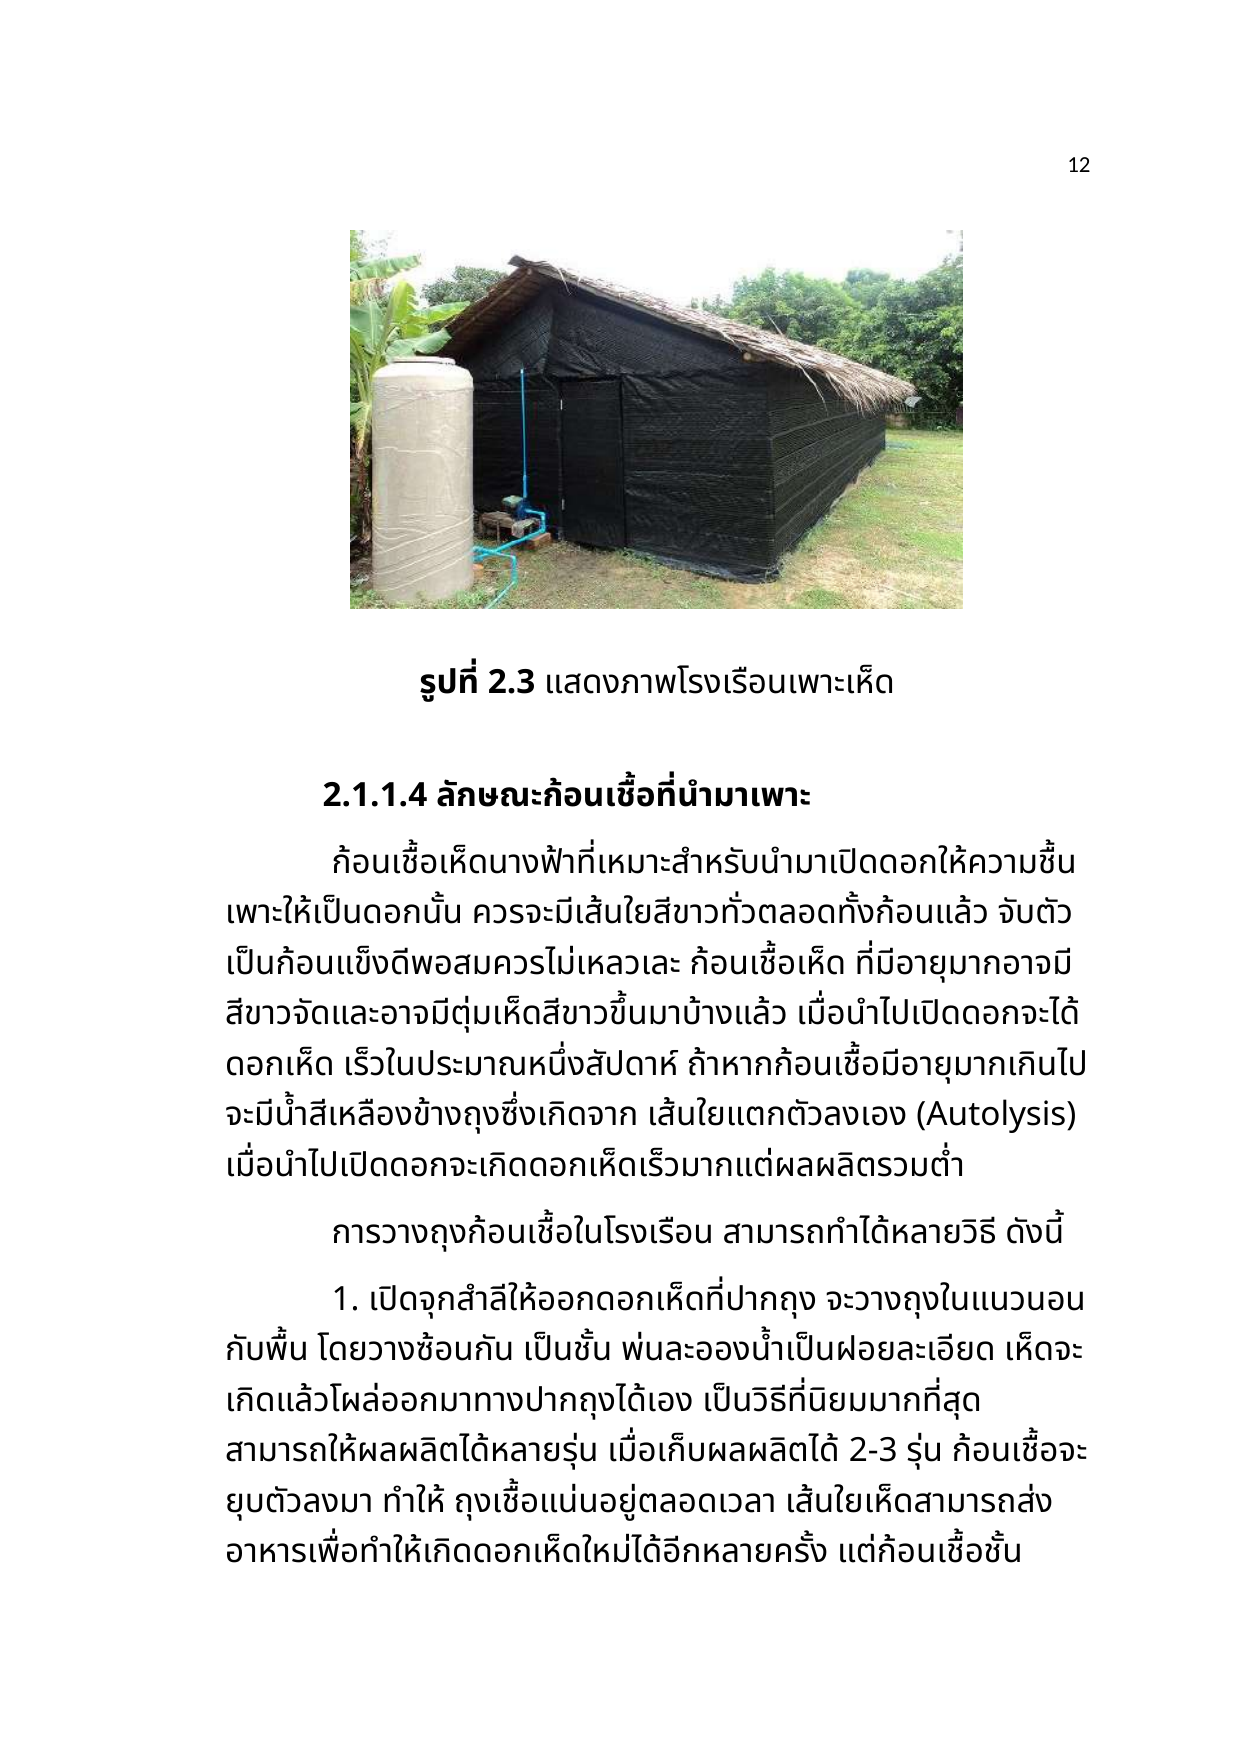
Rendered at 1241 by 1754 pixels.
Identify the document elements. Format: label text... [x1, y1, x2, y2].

text การวางถุงก้อนเชื้อในโรงเรือน สามารถทำได้หลายวิธี ดังนี้ [225, 1208, 1090, 1258]
text ก้อนเชื้อเห็ดนางฟ้าที่เหมาะสำหรับนำมาเปิดดอกให้ความชื้น เพาะให้เป็นดอกนั้น ควรจะมีเส้นใยสีขาวทั่วตลอดทั้งก้อนแล้ว จับตัวเป็นก้อนแข็งดีพอสมควรไม่เหลวเละ ก้อนเชื้อเห็ด ที่มีอายุมากอาจมีสีขาวจัดและอาจมีตุ่มเห็ดสีขาวขึ้นมาบ้างแล้ว เมื่อนำไปเปิดดอกจะได้ดอกเห็ด เร็วในประมาณหนึ่งสัปดาห์ ถ้าหากก้อนเชื้อมีอายุมากเกินไป จะมีน้ำสีเหลืองข้างถุงซึ่งเกิดจาก เส้นใยแตกตัวลงเอง (Autolysis) เมื่อนำไปเปิดดอกจะเกิดดอกเห็ดเร็วมากแต่ผลผลิตรวมต่ำ [225, 838, 1090, 1191]
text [225, 1275, 1090, 1578]
table_header รูปที่ 2.3 แสดงภาพโรงเรือนเพาะเห็ด [225, 225, 1089, 708]
picture [344, 225, 970, 613]
text 2.1.1.4 ลักษณะก้อนเชื้อที่นำมาเพาะ [225, 771, 1090, 821]
